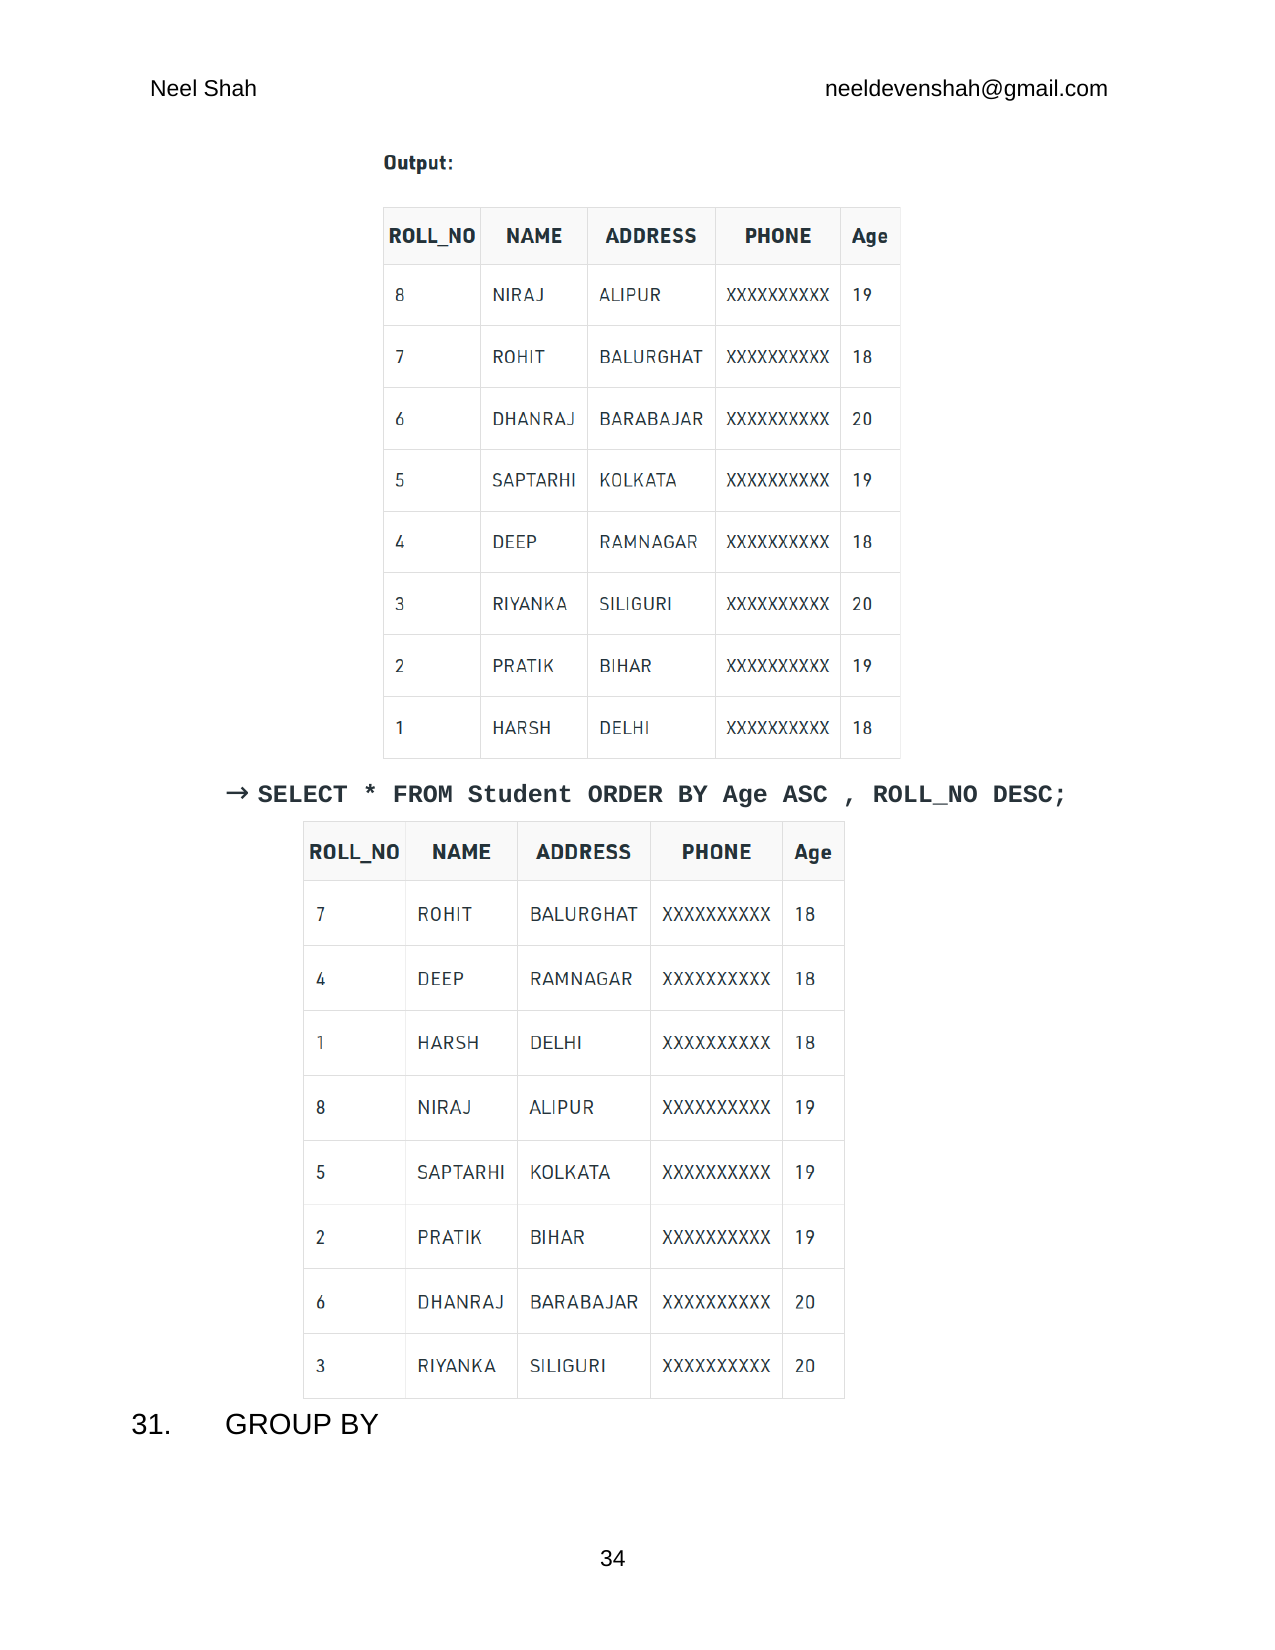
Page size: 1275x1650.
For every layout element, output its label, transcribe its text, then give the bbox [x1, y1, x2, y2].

text → SELECT * FROM Student ORDER BY Age ASC , ROLL_NO DESC; [249, 772, 1125, 811]
list GROUP BY [131, 1407, 1125, 1440]
picture [375, 150, 907, 768]
picture [300, 817, 848, 1403]
